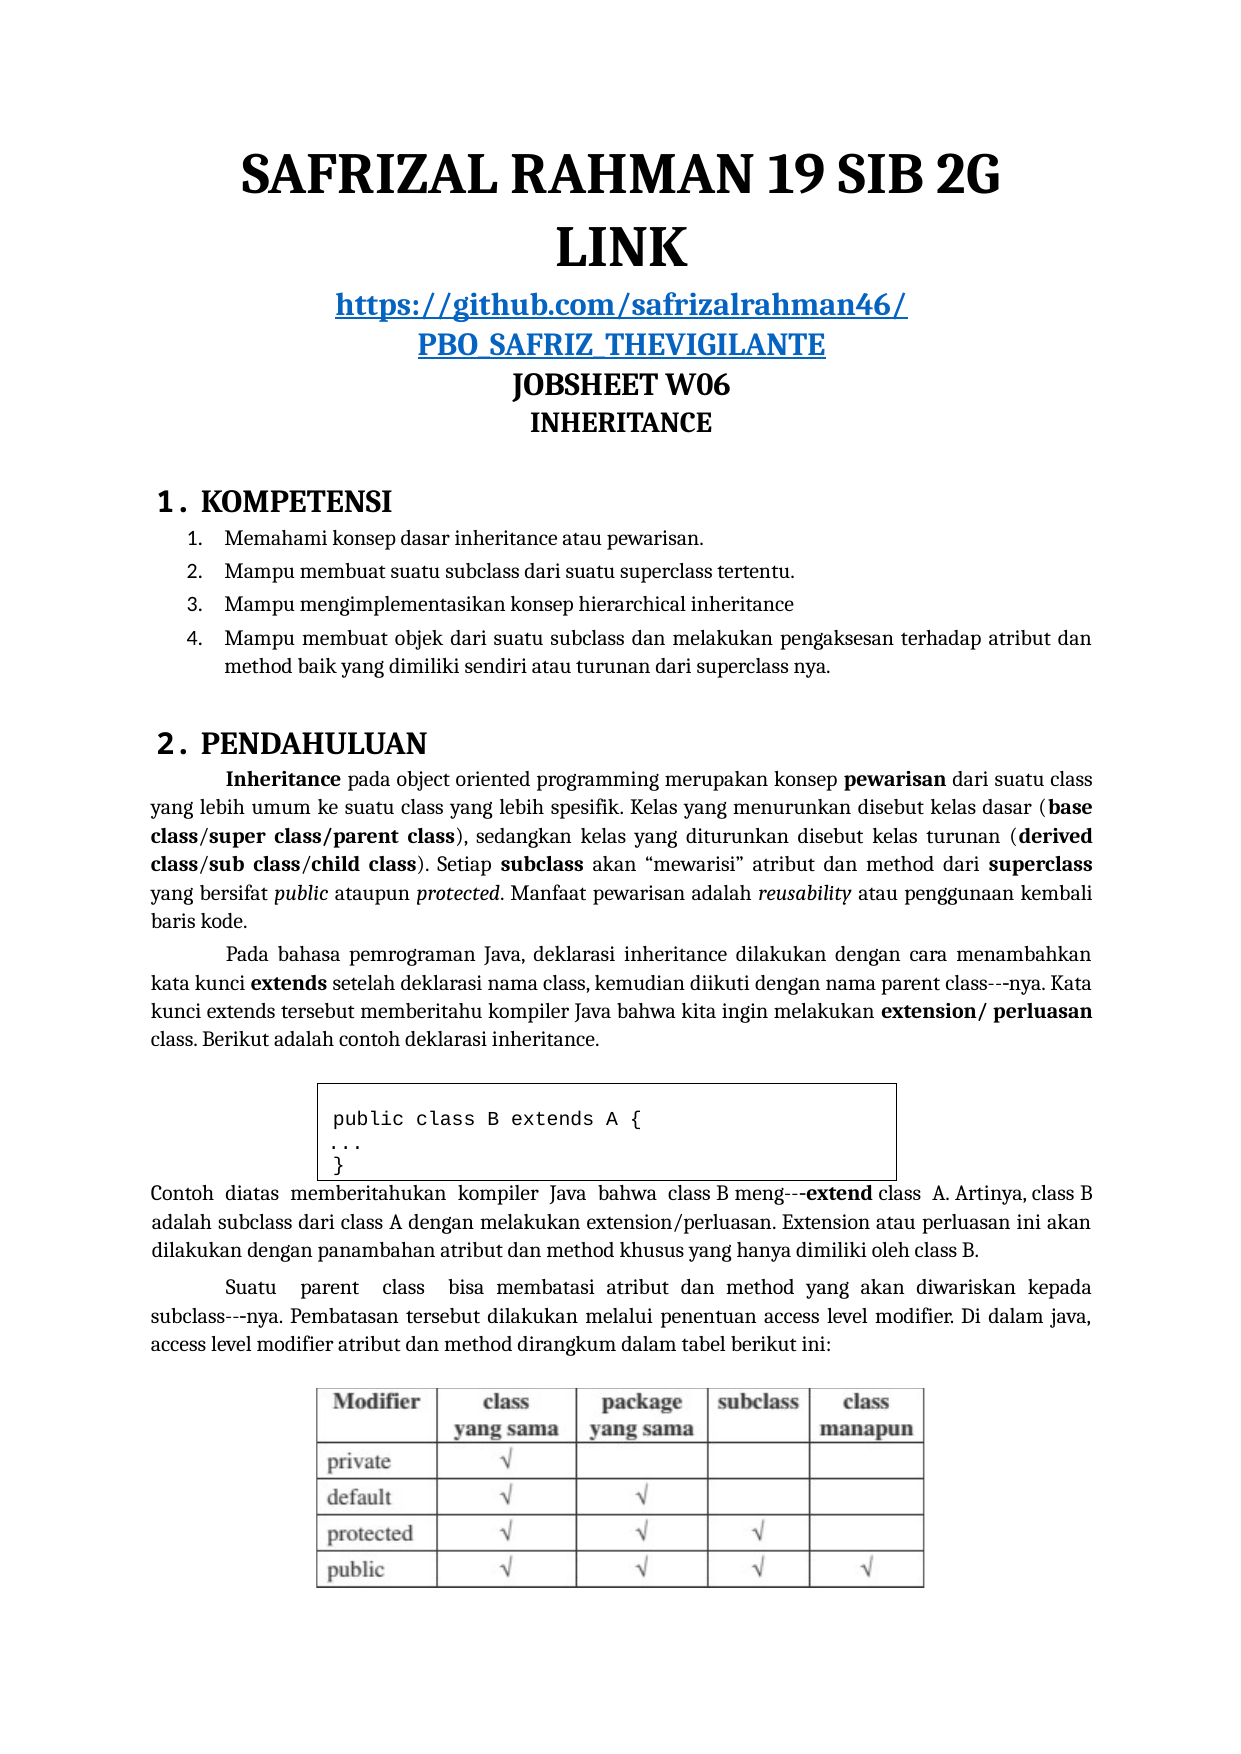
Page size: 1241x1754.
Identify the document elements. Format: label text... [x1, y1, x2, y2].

text INHERITANCE [149, 406, 1093, 440]
text Pada bahasa pemrograman Java, deklarasi inheritance dilakukan dengan cara menambahkan kata kunci extends setelah deklarasi nama class, kemudian diikuti dengan nama parent class--‐nya. Kata kunci extends tersebut memberitahu kompiler Java bahwa kita ingin melakukan extension/ perluasan class. Berikut adalah contoh deklarasi inheritance. [151, 942, 1093, 1052]
list Mampu membuat objek dari suatu subclass dan melakukan pengaksesan terhadap atribut dan method baik yang dimiliki sendiri atau turunan dari superclass nya. [186, 624, 1093, 679]
list Mampu mengimplementasikan konsep hierarchical inheritance [186, 590, 1093, 617]
list Memahami konsep dasar inheritance atau pewarisan. [186, 524, 1093, 551]
text Suatu parent class bisa membatasi atribut dan method yang akan diwariskan kepada subclass--‐nya. Pembatasan tersebut dilakukan melalui penentuan access level modifier. Di dalam java, access level modifier atribut dan method dirangkum dalam tabel berikut ini: [151, 1275, 1093, 1357]
text LINK [150, 213, 1093, 281]
text SAFRIZAL RAHMAN 19 SIB 2G [150, 141, 1093, 208]
subtitle 2. PENDAHULUAN [156, 722, 1093, 763]
table_header public class B extends A { ... } [318, 1084, 896, 1180]
text Inheritance pada object oriented programming merupakan konsep pewarisan dari suatu class yang lebih umum ke suatu class yang lebih spesifik. Kelas yang menurunkan disebut kelas dasar (base class/super class/parent class), sedangkan kelas yang diturunkan disebut kelas turunan (derived class/sub class/child class). Setiap subclass akan “mewarisi” atribut dan method dari superclass yang bersifat public ataupun protected. Manfaat pewarisan adalah reusability atau penggunaan kembali baris kode. [151, 766, 1093, 934]
list Mampu membuat suatu subclass dari suatu superclass tertentu. [186, 557, 1093, 584]
text https://github.com/safrizalrahman46/PBO_SAFRIZ_THEVIGILANTE JOBSHEET W06 [150, 286, 1093, 403]
subtitle 1. KOMPETENSI [156, 480, 1093, 521]
picture [316, 1388, 925, 1588]
text Contoh diatas memberitahukan kompiler Java bahwa class B meng--‐extend class A. Artinya, class B adalah subclass dari class A dengan melakukan extension/perluasan. Extension atau perluasan ini akan dilakukan dengan panambahan atribut dan method khusus yang hanya dimiliki oleh class B. [151, 1181, 1093, 1263]
